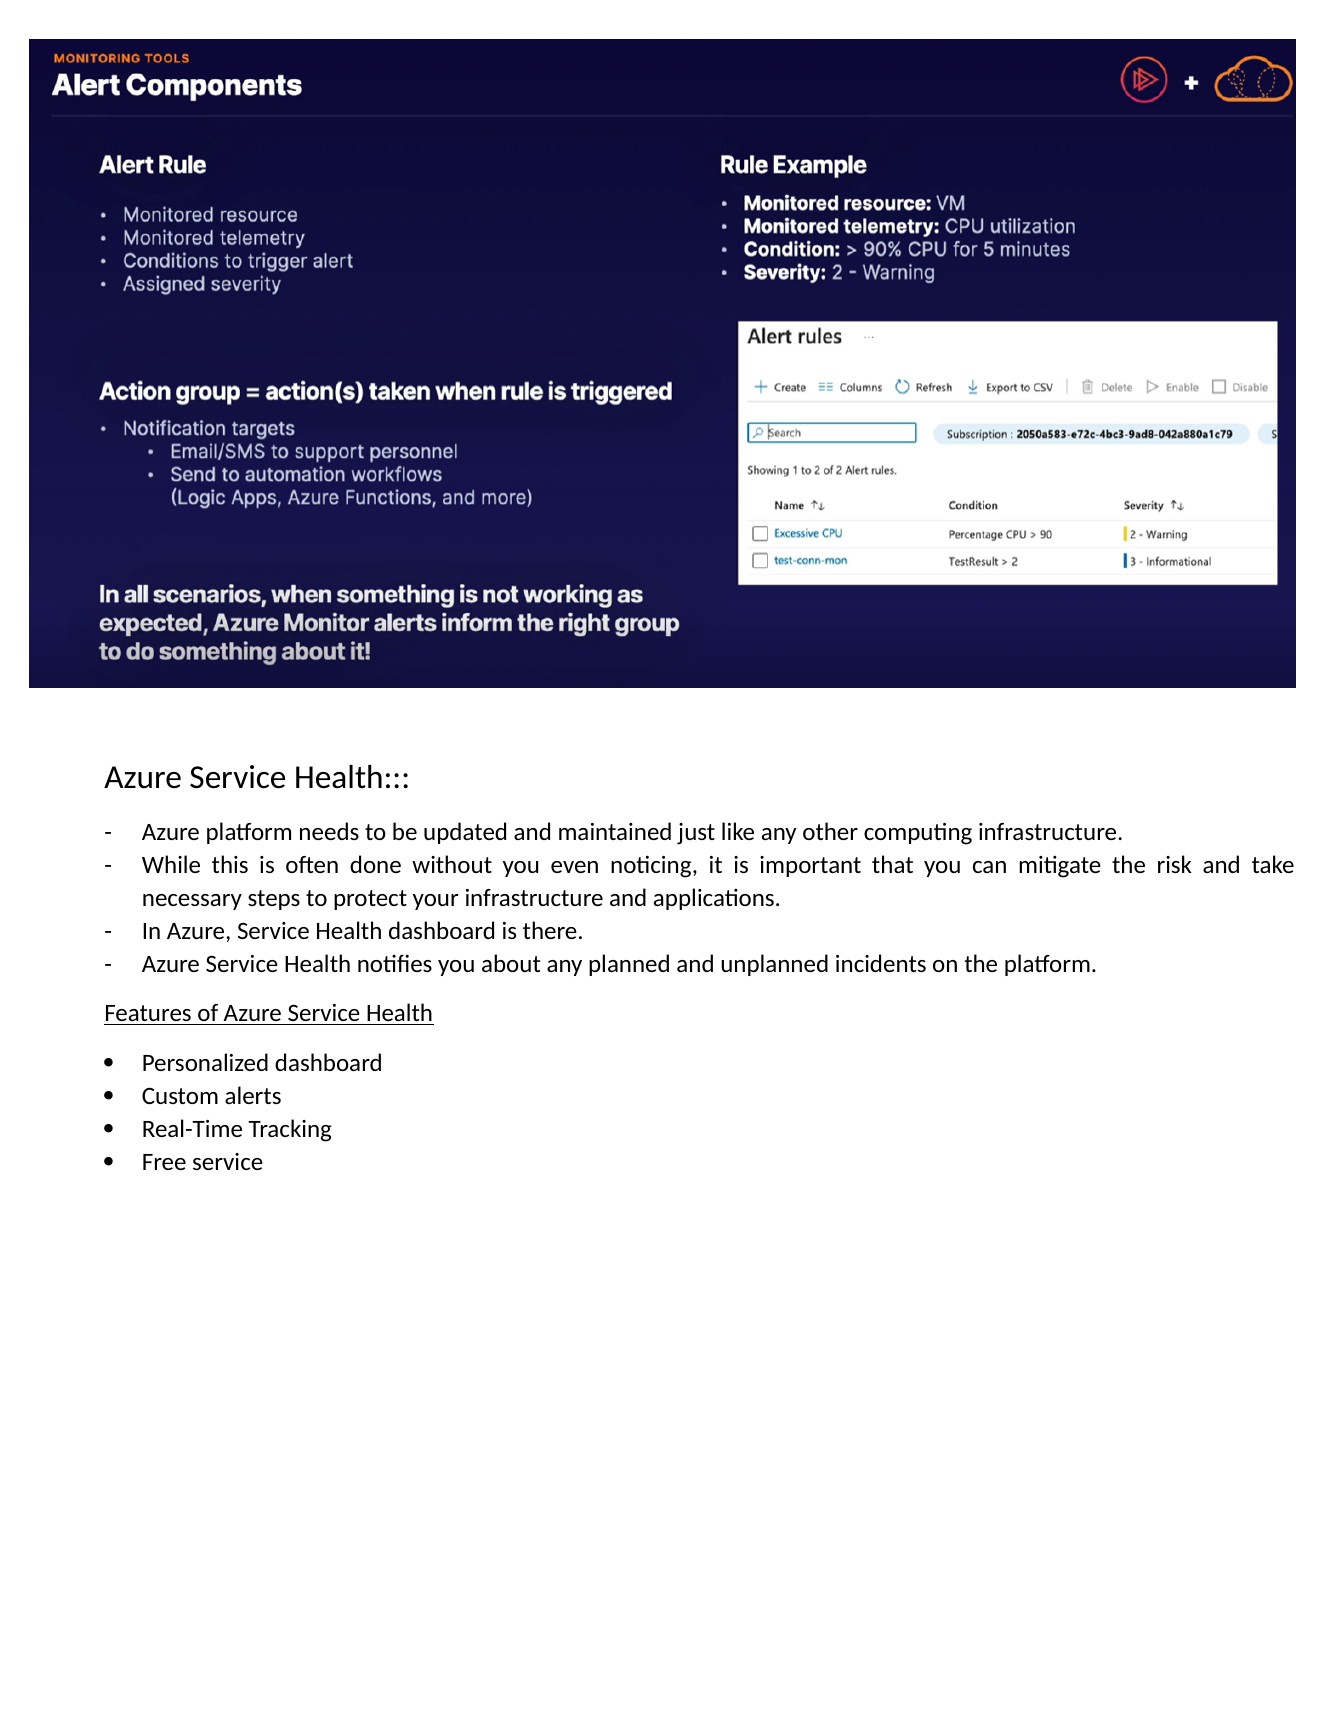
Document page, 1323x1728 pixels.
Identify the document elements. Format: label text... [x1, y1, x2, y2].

list Real-Time Tracking [104, 1113, 1296, 1143]
list Free service [104, 1146, 1296, 1176]
list In Azure, Service Health dashboard is there. [104, 915, 1296, 946]
list Azure Service Health notifies you about any planned and unplanned incidents on the platform. [104, 948, 1296, 978]
list Custom alerts [104, 1080, 1296, 1111]
text Azure Service Health::: [104, 756, 1296, 796]
text Features of Azure Service Health [104, 998, 1296, 1028]
list Azure platform needs to be updated and maintained just like any other computing infrastructure. [104, 816, 1296, 847]
list While this is often done without you even noticing, it is important that you can mitigate the risk and take necessary steps to protect your infrastructure and applications. [104, 849, 1296, 913]
list Personalized dashboard [104, 1047, 1296, 1078]
picture [29, 39, 1296, 688]
